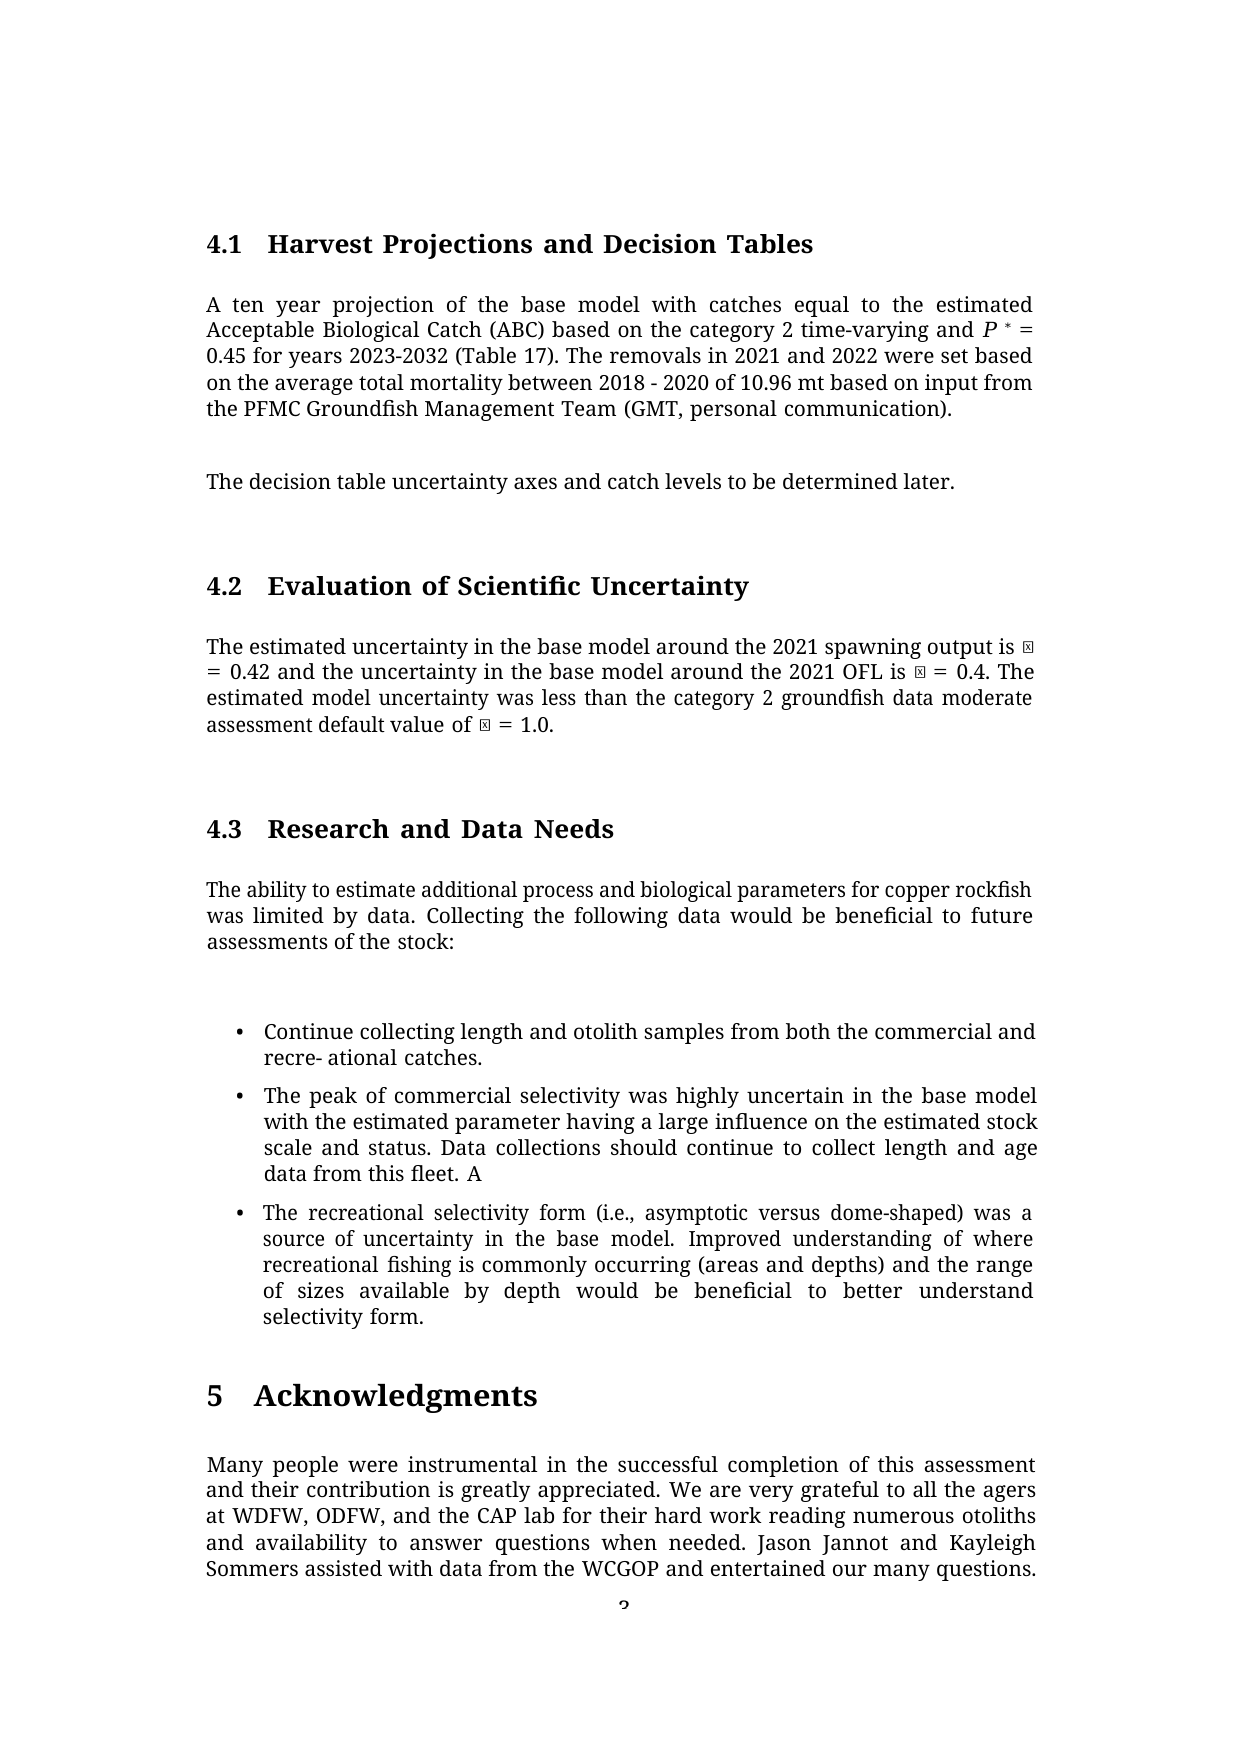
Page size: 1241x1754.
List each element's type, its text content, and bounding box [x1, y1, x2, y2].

text A ten year projection of the base model with catches equal to the estimated Acceptable Biological Catch (ABC) based on the category 2 time-varying and 𝑃 ∗ = 0.45 for years 2023-2032 (Table 17). The removals in 2021 and 2022 were set based on the average total mortality between 2018 - 2020 of 10.96 mt based on input from the PFMC Groundfish Management Team (GMT, personal communication). [206, 291, 1034, 422]
list The recreational selectivity form (i.e., asymptotic versus dome-shaped) was a source of uncertainty in the base model. Improved understanding of where recreational fishing is commonly occurring (areas and depths) and the range of sizes available by depth would be beneficial to better understand selectivity form. [236, 1200, 1034, 1331]
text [206, 1451, 1037, 1583]
text The estimated uncertainty in the base model around the 2021 spawning output is 𝜎 = 0.42 and the uncertainty in the base model around the 2021 OFL is 𝜎 = 0.4. The estimated model uncertainty was less than the category 2 groundfish data moderate assessment default value of 𝜎 = 1.0. [206, 633, 1034, 738]
subtitle Acknowledgments [207, 1375, 1065, 1414]
text The decision table uncertainty axes and catch levels to be determined later. [206, 467, 1065, 495]
subtitle Evaluation of Scientific Uncertainty [207, 568, 1065, 602]
list Continue collecting length and otolith samples from both the commercial and recre- ational catches. [236, 1019, 1037, 1071]
list The peak of commercial selectivity was highly uncertain in the base model with the estimated parameter having a large influence on the estimated stock scale and status. Data collections should continue to collect length and age data from this fleet. A [236, 1083, 1038, 1188]
text The ability to estimate additional process and biological parameters for copper rockfish was limited by data. Collecting the following data would be beneficial to future assessments of the stock: [206, 877, 1034, 955]
subtitle Research and Data Needs [207, 812, 1065, 846]
subtitle Harvest Projections and Decision Tables [207, 226, 1065, 260]
